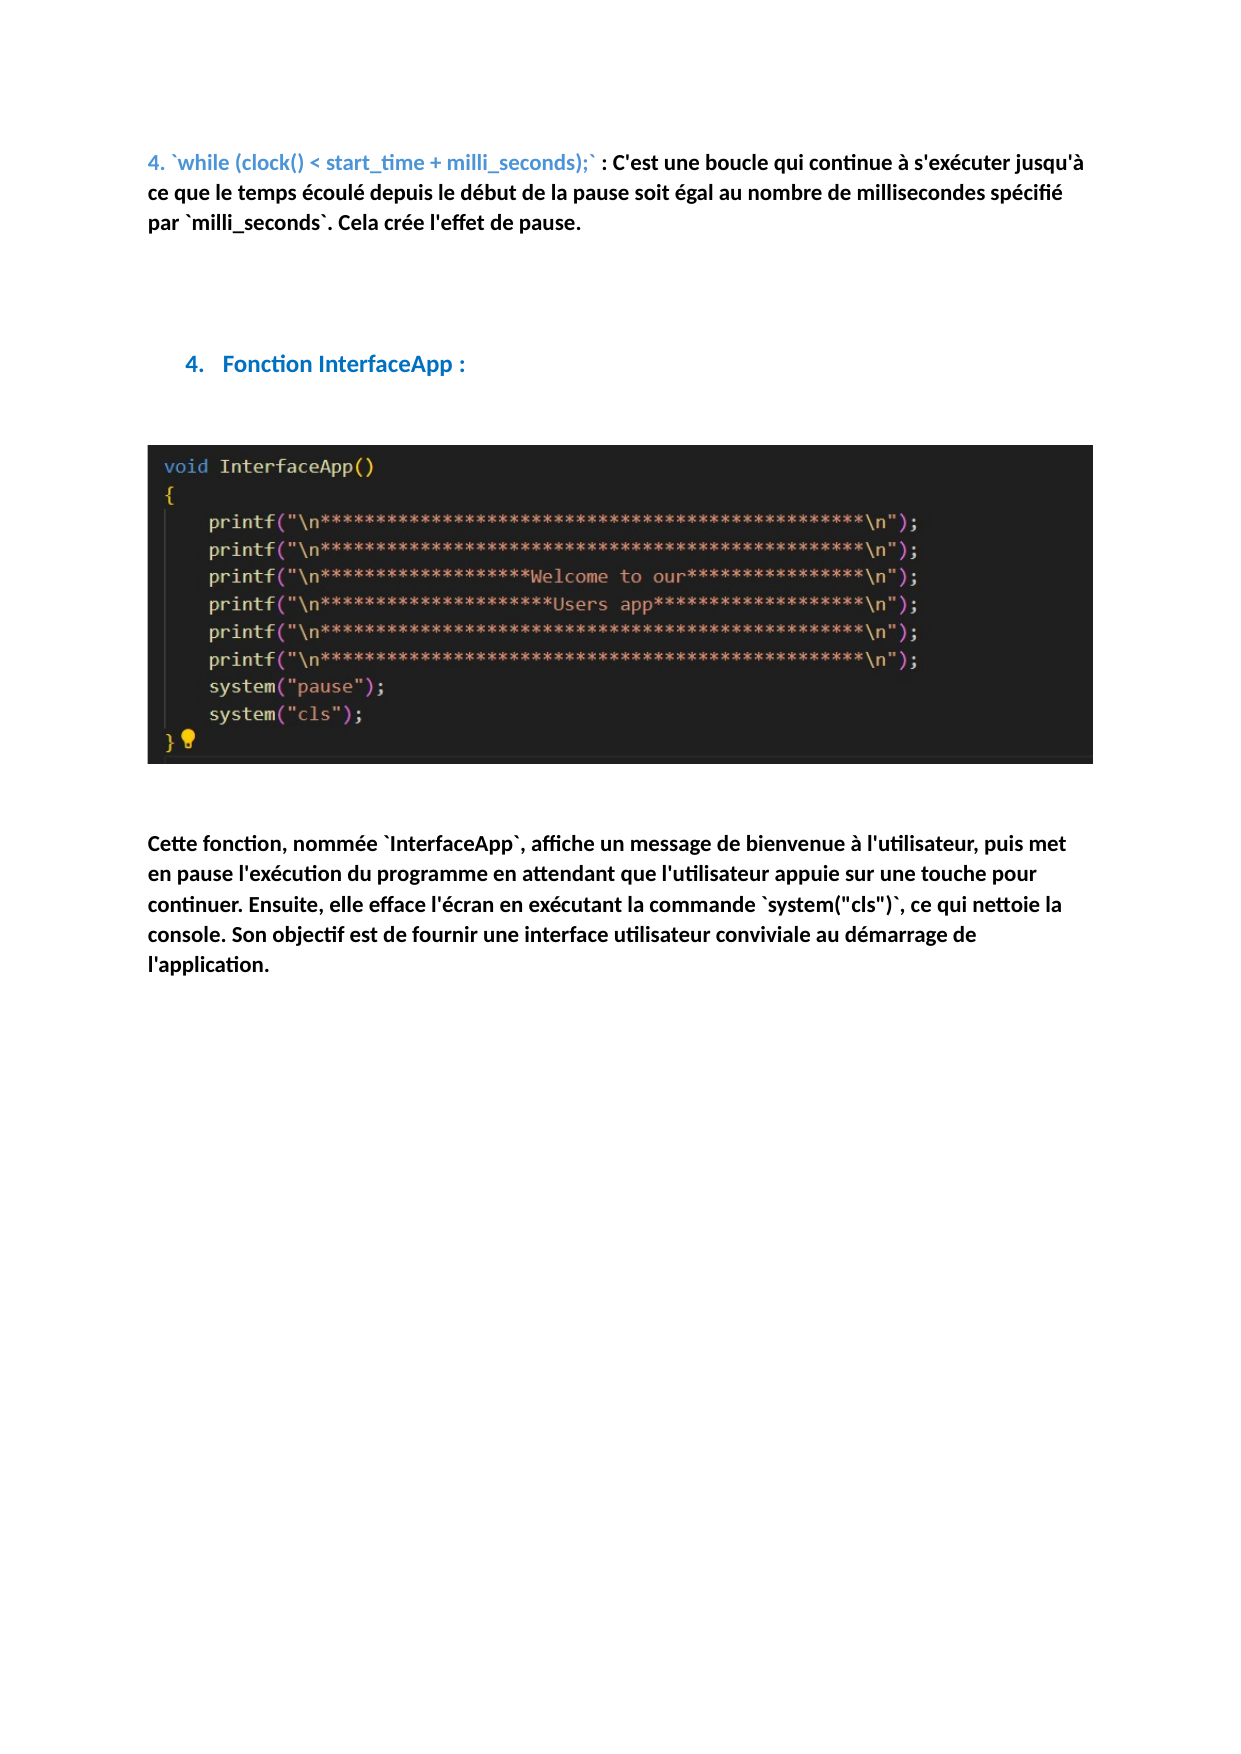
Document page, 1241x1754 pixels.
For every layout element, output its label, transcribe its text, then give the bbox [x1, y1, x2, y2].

picture [147, 445, 1093, 764]
text Cette fonction, nommée `InterfaceApp`, affiche un message de bienvenue à l'utilisateur, puis met en pause l'exécution du programme en attendant que l'utilisateur appuie sur une touche pour continuer. Ensuite, elle efface l'écran en exécutant la commande `system("cls")`, ce qui nettoie la console. Son objectif est de fournir une interface utilisateur conviviale au démarrage de l'application. [148, 829, 1093, 978]
list Fonction InterfaceApp : [185, 349, 1093, 379]
text 4. `while (clock() < start_time + milli_seconds);` : C'est une boucle qui continue à s'exécuter jusqu'à ce que le temps écoulé depuis le début de la pause soit égal au nombre de millisecondes spécifié par `milli_seconds`. Cela crée l'effet de pause. [148, 148, 1093, 236]
